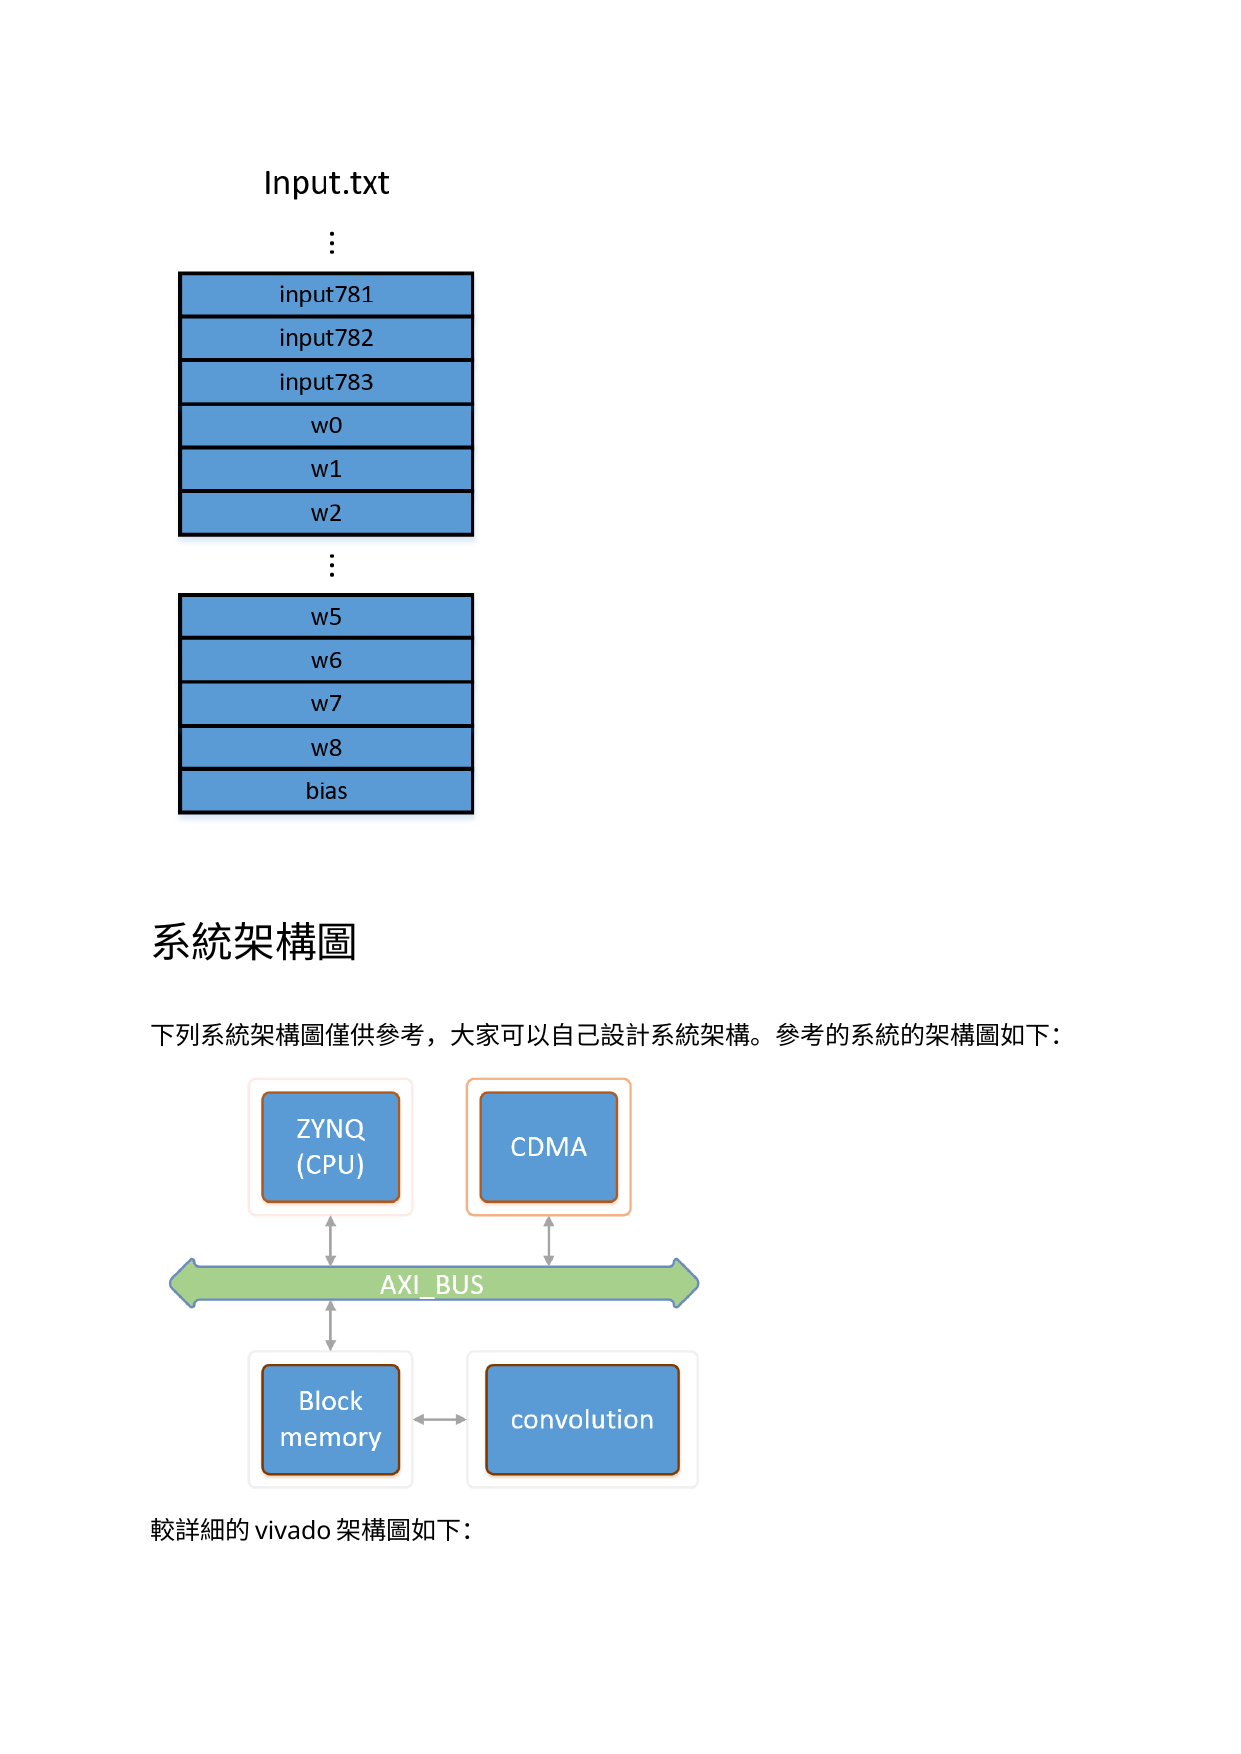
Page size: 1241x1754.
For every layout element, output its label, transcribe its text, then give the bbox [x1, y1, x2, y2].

text 較詳細的vivado架構圖如下： [150, 1511, 1090, 1547]
picture [150, 150, 523, 834]
picture [150, 1057, 743, 1507]
subtitle 系統架構圖 [150, 909, 1090, 970]
text 下列系統架構圖僅供參考，大家可以自己設計系統架構。參考的系統的架構圖如下： [150, 1015, 1090, 1052]
